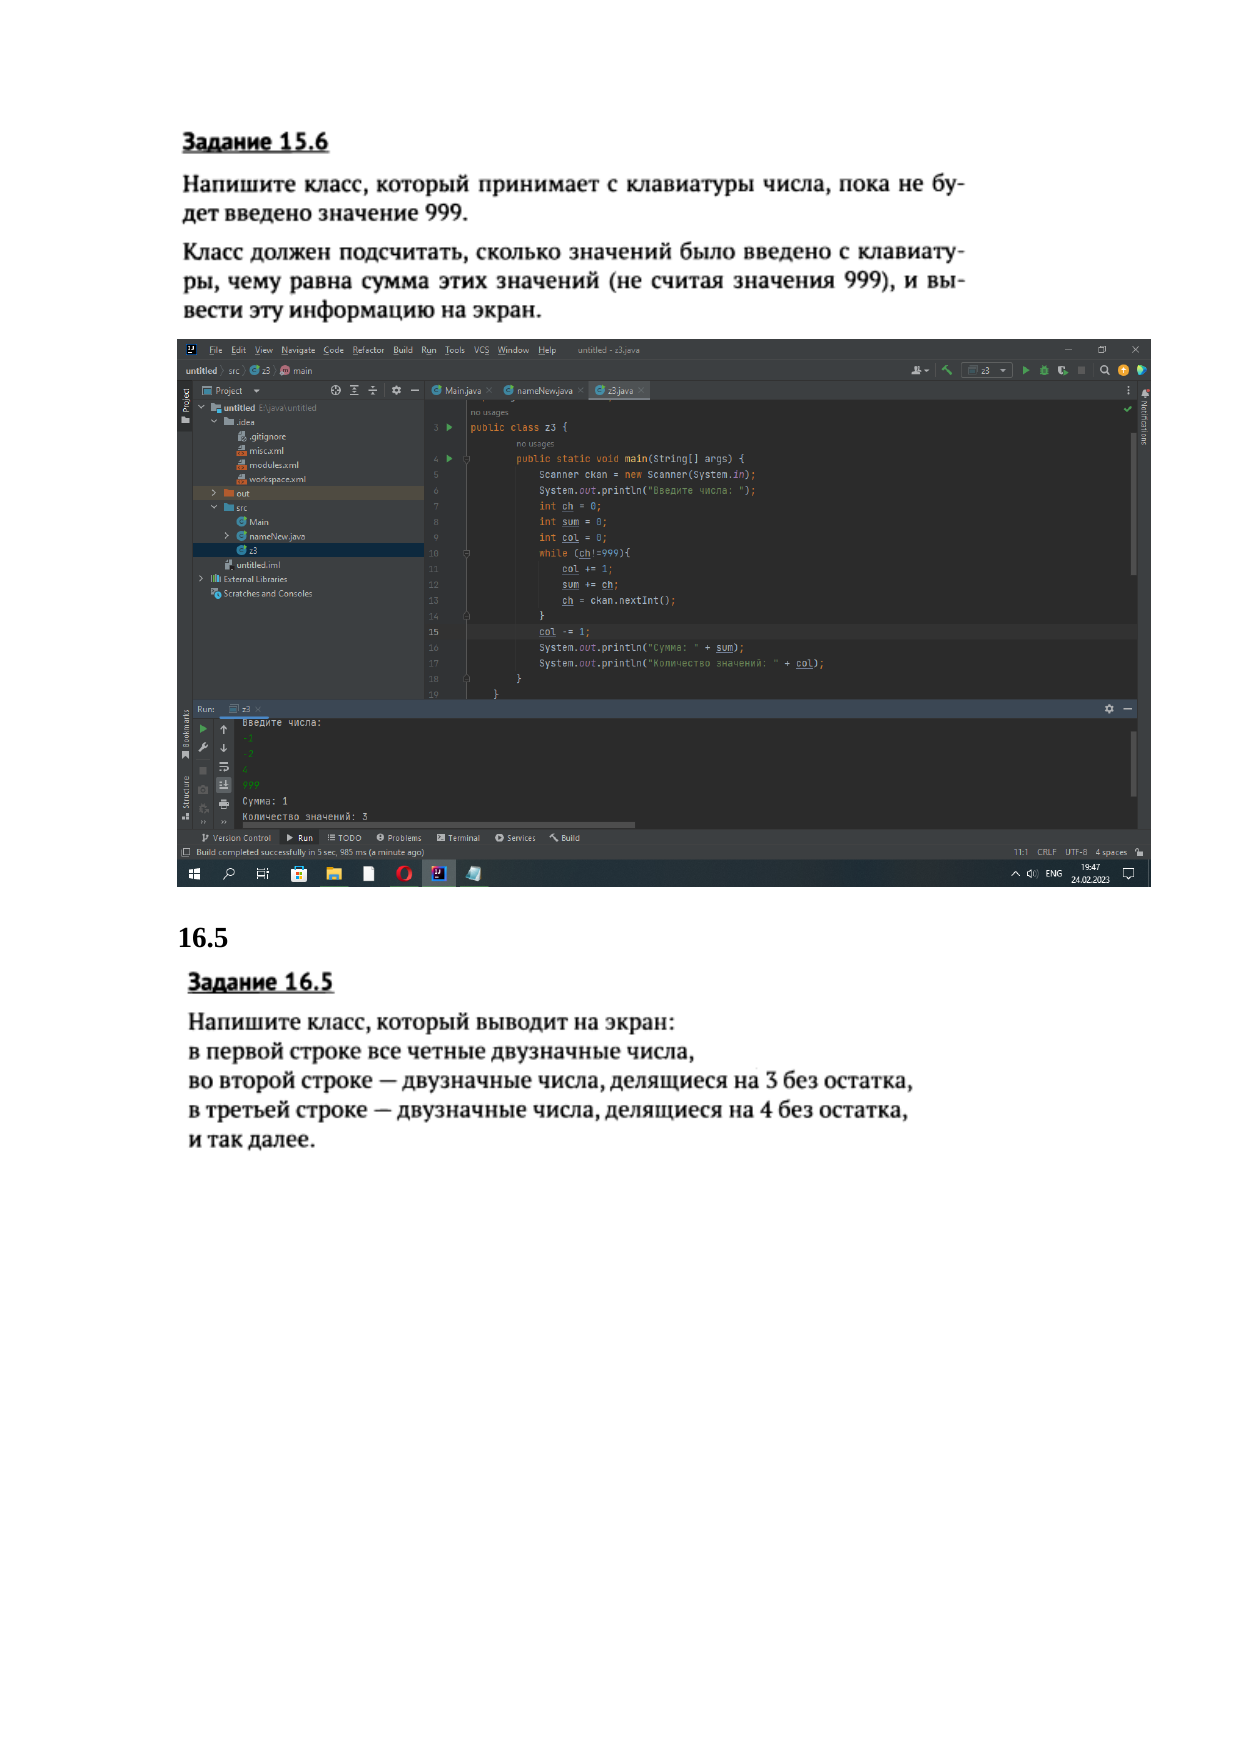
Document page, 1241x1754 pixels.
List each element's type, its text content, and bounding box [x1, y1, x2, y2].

picture [177, 118, 1151, 887]
text 16.5 [177, 921, 1152, 954]
picture [177, 954, 924, 1159]
